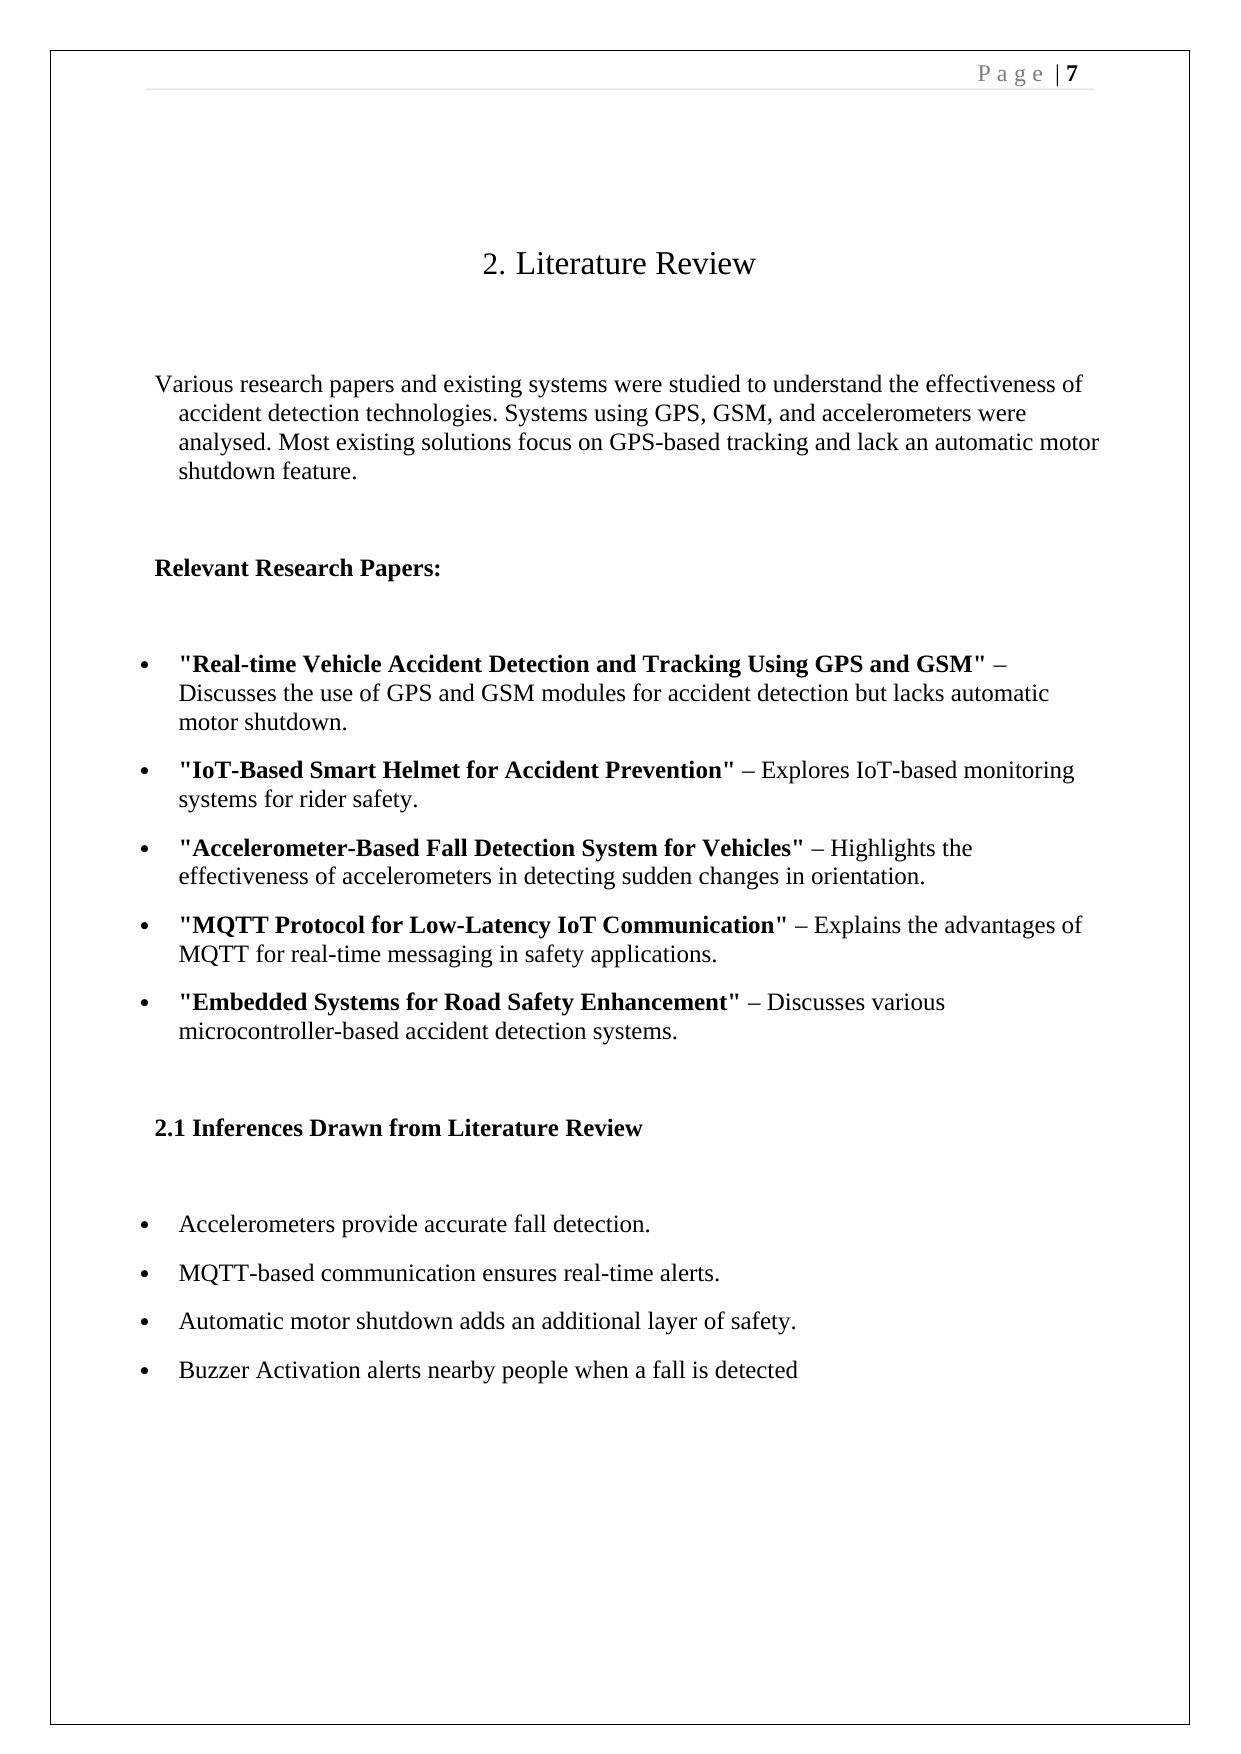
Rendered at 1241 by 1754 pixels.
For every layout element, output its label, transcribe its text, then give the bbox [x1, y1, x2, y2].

text 2.1 Inferences Drawn from Literature Review [154, 1113, 1107, 1141]
list "MQTT Protocol for Low-Latency IoT Communication" – Explains the advantages of MQTT for real-time messaging in safety applications. [141, 910, 1107, 967]
list MQTT-based communication ensures real-time alerts. [141, 1258, 1107, 1287]
list "IoT-Based Smart Helmet for Accident Prevention" – Explores IoT-based monitoring systems for rider safety. [141, 756, 1107, 813]
list "Accelerometer-Based Fall Detection System for Vehicles" – Highlights the effectiveness of accelerometers in detecting sudden changes in orientation. [141, 833, 1107, 890]
list "Embedded Systems for Road Safety Enhancement" – Discusses various microcontroller-based accident detection systems. [141, 987, 1107, 1044]
text Relevant Research Papers: [154, 553, 1107, 581]
subtitle Literature Review [482, 244, 1107, 282]
list "Real-time Vehicle Accident Detection and Tracking Using GPS and GSM" – Discusses the use of GPS and GSM modules for accident detection but lacks automatic motor shutdown. [141, 649, 1107, 736]
list Buzzer Activation alerts nearby people when a fall is detected [141, 1355, 1107, 1384]
list Accelerometers provide accurate fall detection. [141, 1209, 1107, 1238]
text Various research papers and existing systems were studied to understand the effectiveness of accident detection technologies. Systems using GPS, GSM, and accelerometers were analysed. Most existing solutions focus on GPS-based tracking and lack an automatic motor shutdown feature. [154, 369, 1107, 484]
list Automatic motor shutdown adds an additional layer of safety. [141, 1306, 1107, 1335]
